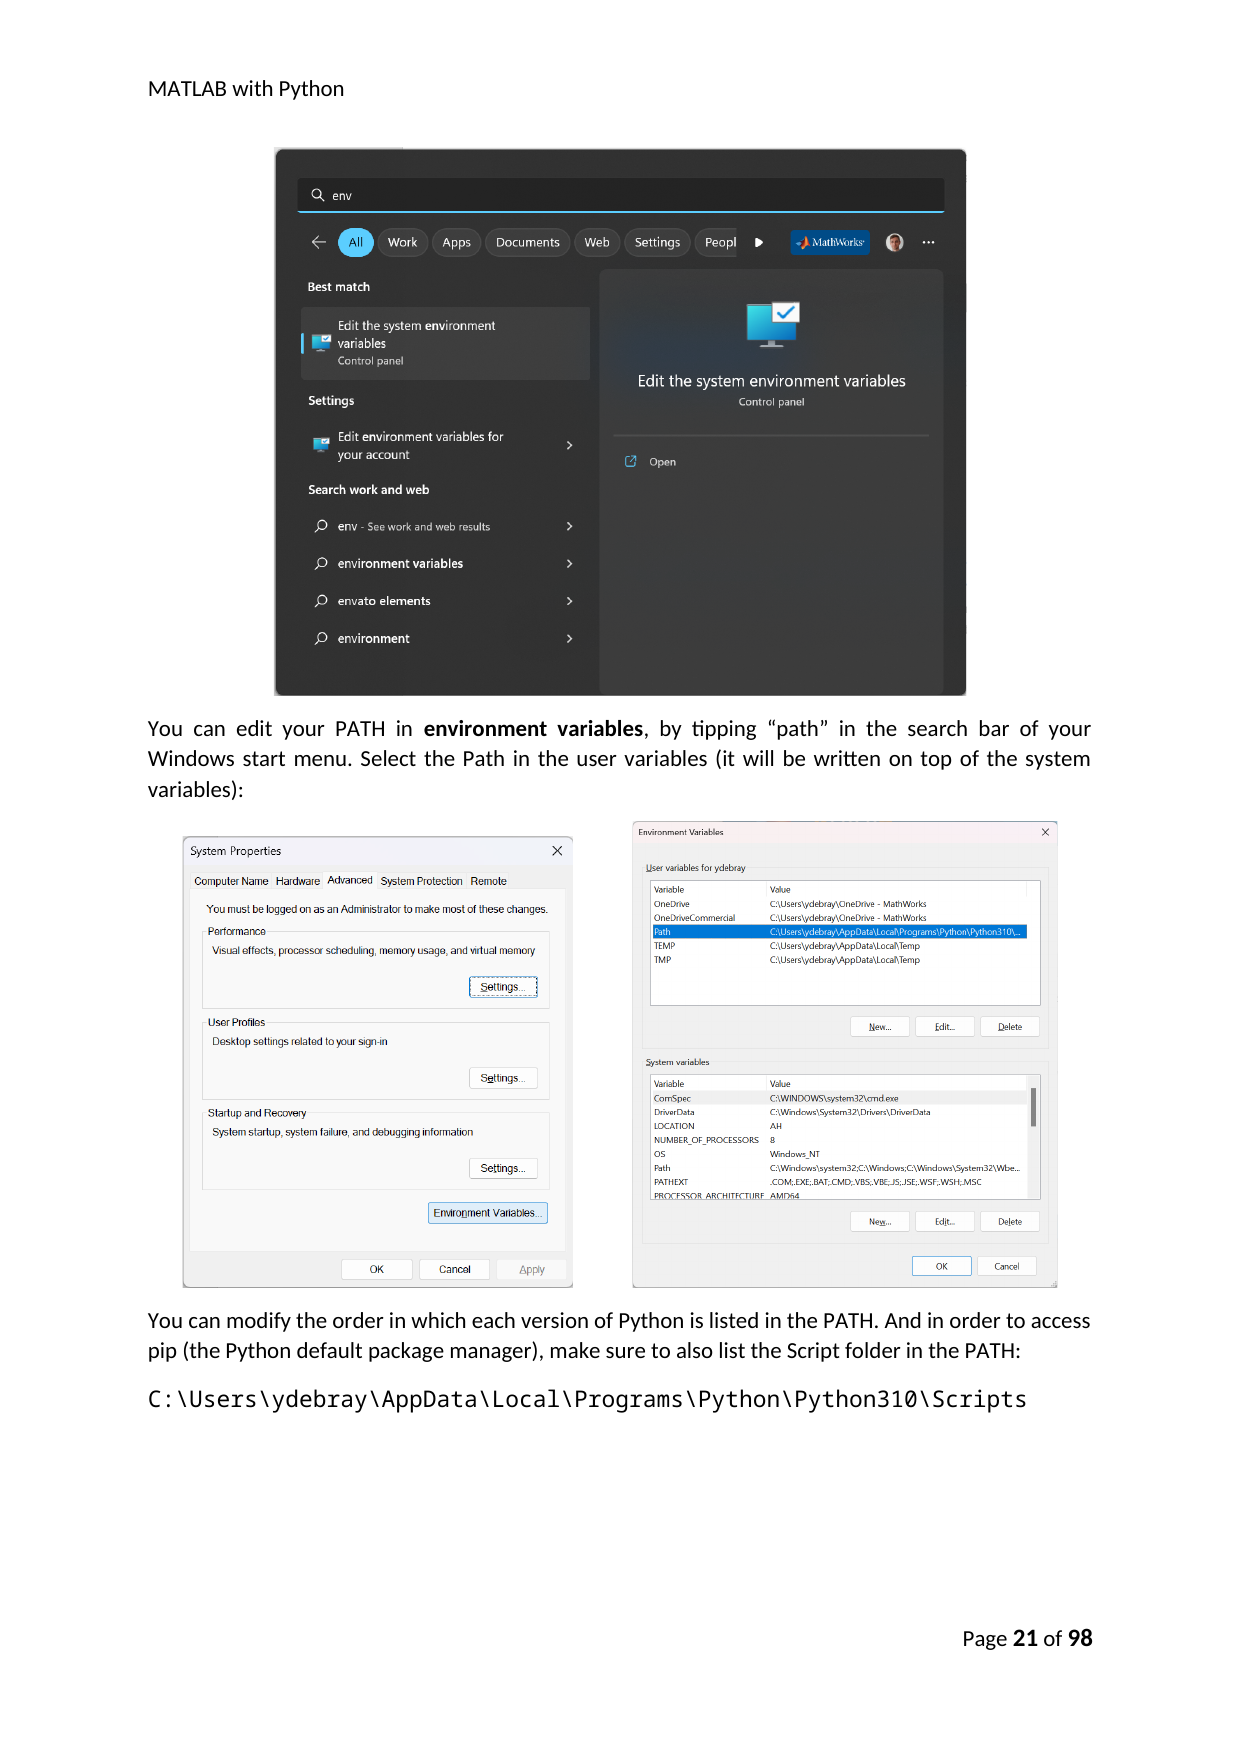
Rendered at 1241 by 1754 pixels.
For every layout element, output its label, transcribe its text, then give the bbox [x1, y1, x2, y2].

picture [273, 147, 967, 696]
text C:\Users\ydebray\AppData\Local\Programs\Python\Python310\Scripts [148, 1383, 1093, 1414]
picture [182, 836, 573, 1288]
picture [632, 821, 1058, 1288]
text You can edit your PATH in environment variables, by tipping “path” in the search bar of your Windows start menu. Select the Path in the user variables (it will be written on top of the system variables): [148, 714, 1093, 803]
text You can modify the order in which each version of Python is listed in the PATH. And in order to access pip (the Python default package manager), make sure to also list the Script folder in the PATH: [148, 1306, 1093, 1364]
